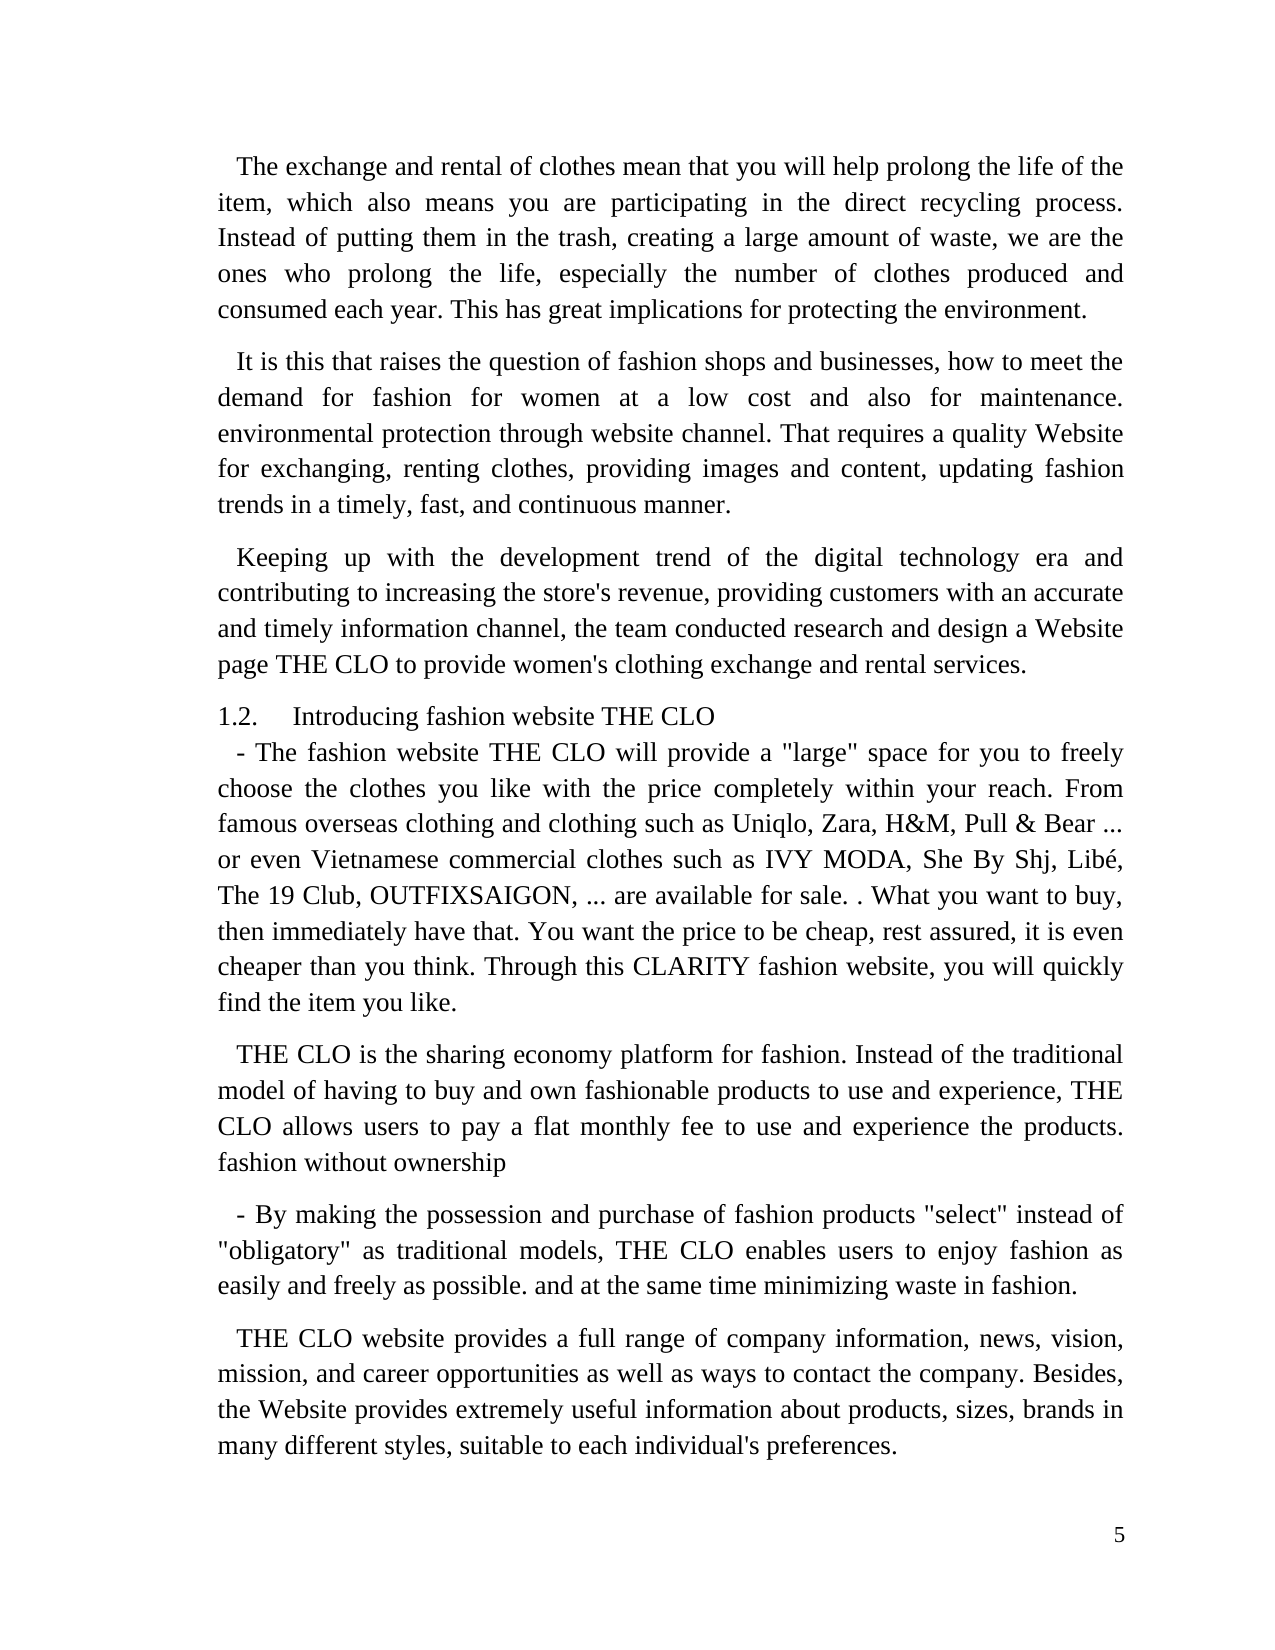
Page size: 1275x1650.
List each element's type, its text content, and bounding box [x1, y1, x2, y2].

text The exchange and rental of clothes mean that you will help prolong the life of the item, which also means you are participating in the direct recycling process. Instead of putting them in the trash, creating a large amount of waste, we are the ones who prolong the life, especially the number of clothes produced and consumed each year. This has great implications for protecting the environment. [217, 150, 1125, 324]
text THE CLO is the sharing economy platform for fashion. Instead of the traditional model of having to buy and own fashionable products to use and experience, THE CLO allows users to pay a flat monthly fee to use and experience the products. fashion without ownership [217, 1038, 1125, 1177]
subtitle Introducing fashion website THE CLO [217, 700, 1125, 731]
list The fashion website THE CLO will provide a "large" space for you to freely choose the clothes you like with the price completely within your reach. From famous overseas clothing and clothing such as Uniqlo, Zara, H&M, Pull & Bear ... or even Vietnamese commercial clothes such as IVY MODA, She By Shj, Libé, The 19 Club, OUTFIXSAIGON, ... are available for sale. . What you want to buy, then immediately have that. You want the price to be cheap, rest assured, it is even cheaper than you think. Through this CLARITY fashion website, you will quickly find the item you like. [217, 736, 1125, 1017]
text It is this that raises the question of fashion shops and businesses, how to meet the demand for fashion for women at a low cost and also for maintenance. environmental protection through website channel. That requires a quality Website for exchanging, renting clothes, providing images and content, updating fashion trends in a timely, fast, and continuous manner. [217, 345, 1125, 519]
list By making the possession and purchase of fashion products "select" instead of "obligatory" as traditional models, THE CLO enables users to enjoy fashion as easily and freely as possible. and at the same time minimizing waste in fashion. [217, 1198, 1125, 1301]
text Keeping up with the development trend of the digital technology era and contributing to increasing the store's revenue, providing customers with an accurate and timely information channel, the team conducted research and design a Website page THE CLO to provide women's clothing exchange and rental services. [217, 541, 1125, 679]
text THE CLO website provides a full range of company information, news, vision, mission, and career opportunities as well as ways to contact the company. Besides, the Website provides extremely useful information about products, sizes, brands in many different styles, suitable to each individual's preferences. [217, 1322, 1125, 1460]
